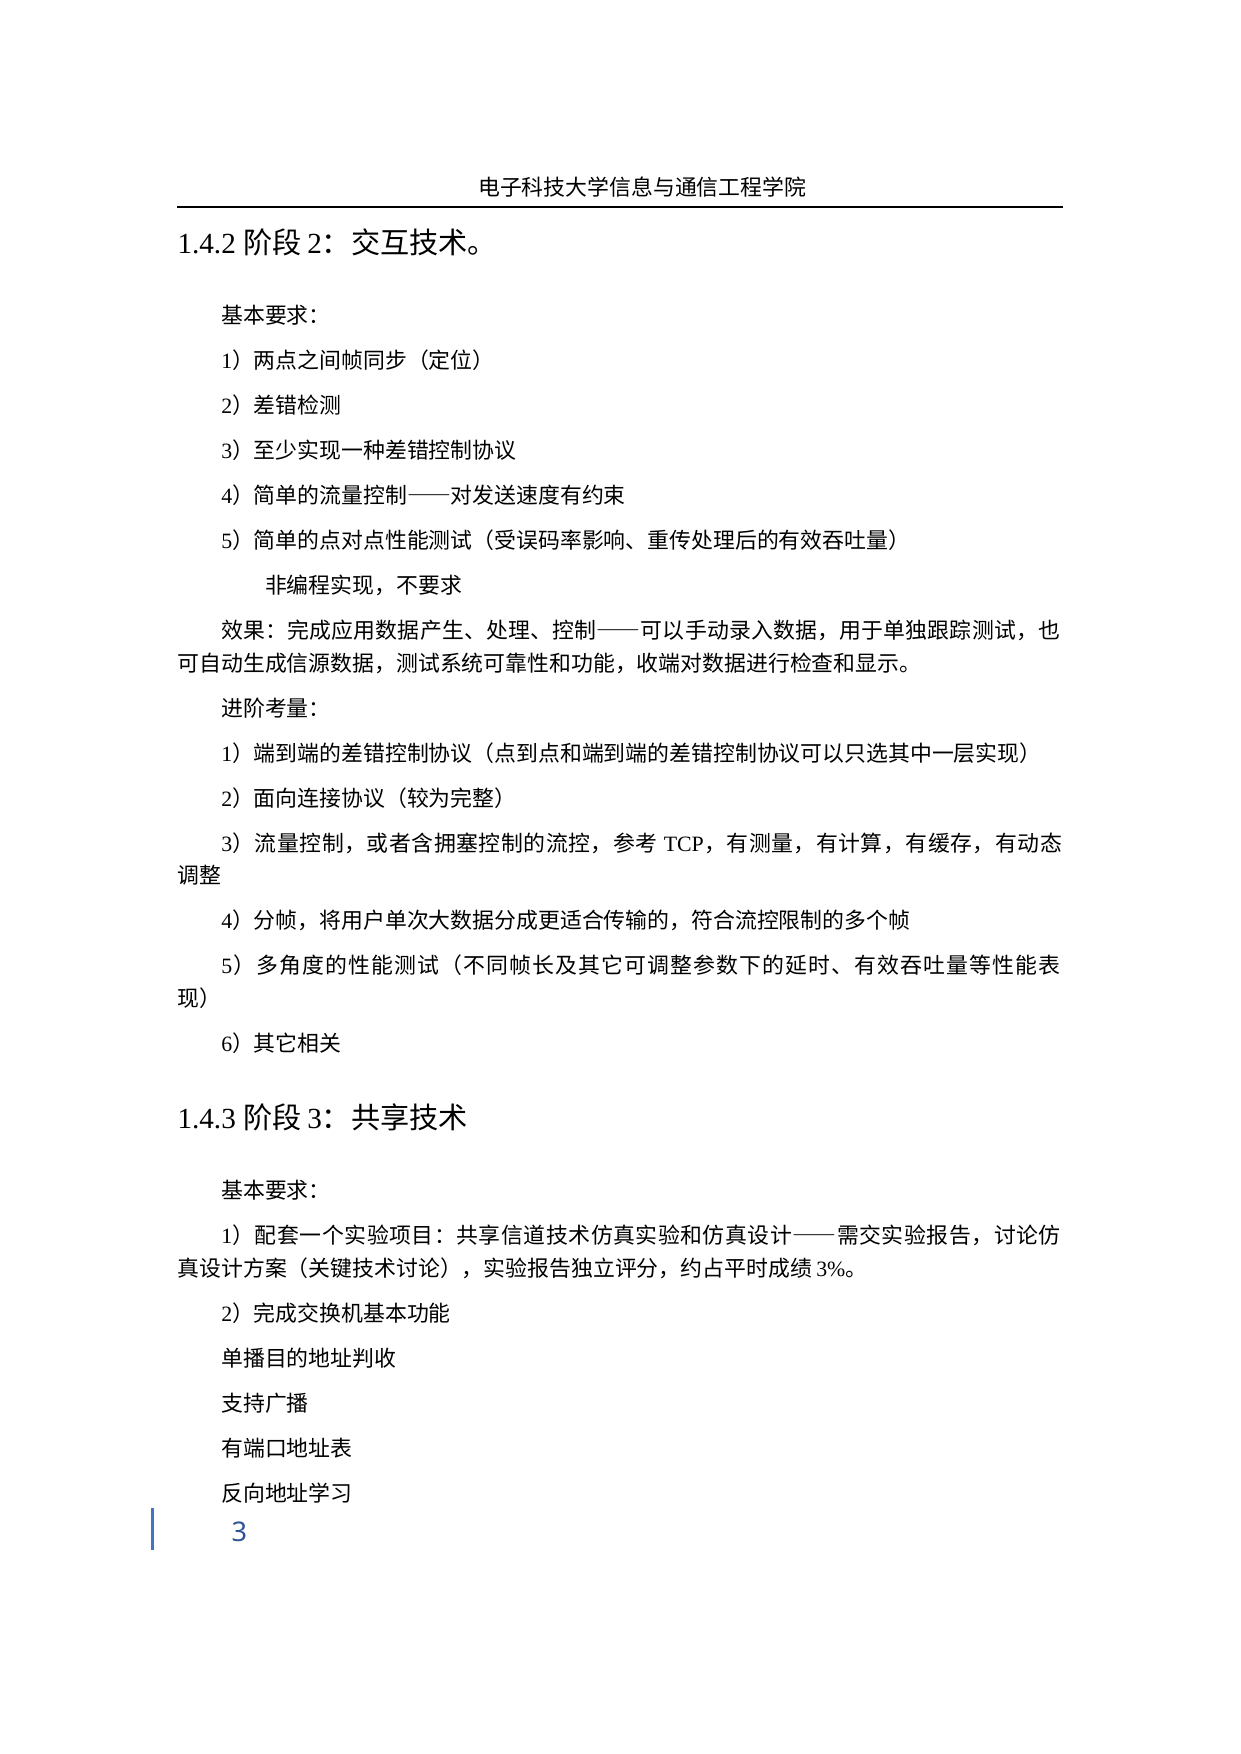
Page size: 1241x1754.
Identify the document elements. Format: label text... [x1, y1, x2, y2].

text 5）多角度的性能测试（不同帧长及其它可调整参数下的延时、有效吞吐量等性能表现） [177, 948, 1063, 1013]
text 4）简单的流量控制——对发送速度有约束 [177, 478, 1063, 510]
text 3）流量控制，或者含拥塞控制的流控，参考TCP，有测量，有计算，有缓存，有动态调整 [177, 825, 1063, 890]
text 5）简单的点对点性能测试（受误码率影响、重传处理后的有效吞吐量） [177, 523, 1063, 555]
text 非编程实现，不要求 [177, 568, 1063, 600]
text 单播目的地址判收 [177, 1340, 1063, 1373]
text 基本要求： [177, 298, 1063, 330]
text 效果：完成应用数据产生、处理、控制——可以手动录入数据，用于单独跟踪测试，也可自动生成信源数据，测试系统可靠性和功能，收端对数据进行检查和显示。 [177, 613, 1063, 678]
text 基本要求： [177, 1173, 1063, 1205]
text 1）配套一个实验项目：共享信道技术仿真实验和仿真设计——需交实验报告，讨论仿真设计方案（关键技术讨论），实验报告独立评分，约占平时成绩3%。 [177, 1218, 1063, 1283]
text 6）其它相关 [177, 1025, 1063, 1058]
subtitle 阶段3：共享技术 [177, 1083, 1063, 1148]
text 支持广播 [177, 1385, 1063, 1418]
text 2）完成交换机基本功能 [177, 1295, 1063, 1328]
text 反向地址学习 [177, 1475, 1063, 1508]
text 1）两点之间帧同步（定位） [177, 343, 1063, 375]
text 3）至少实现一种差错控制协议 [177, 433, 1063, 465]
subtitle 阶段2：交互技术。 [177, 208, 1063, 273]
text 2）面向连接协议（较为完整） [177, 780, 1063, 813]
text 2）差错检测 [177, 388, 1063, 420]
text 1）端到端的差错控制协议（点到点和端到端的差错控制协议可以只选其中一层实现） [177, 735, 1063, 768]
text 进阶考量： [177, 690, 1063, 723]
text 4）分帧，将用户单次大数据分成更适合传输的，符合流控限制的多个帧 [177, 903, 1063, 935]
text 有端口地址表 [177, 1430, 1063, 1463]
